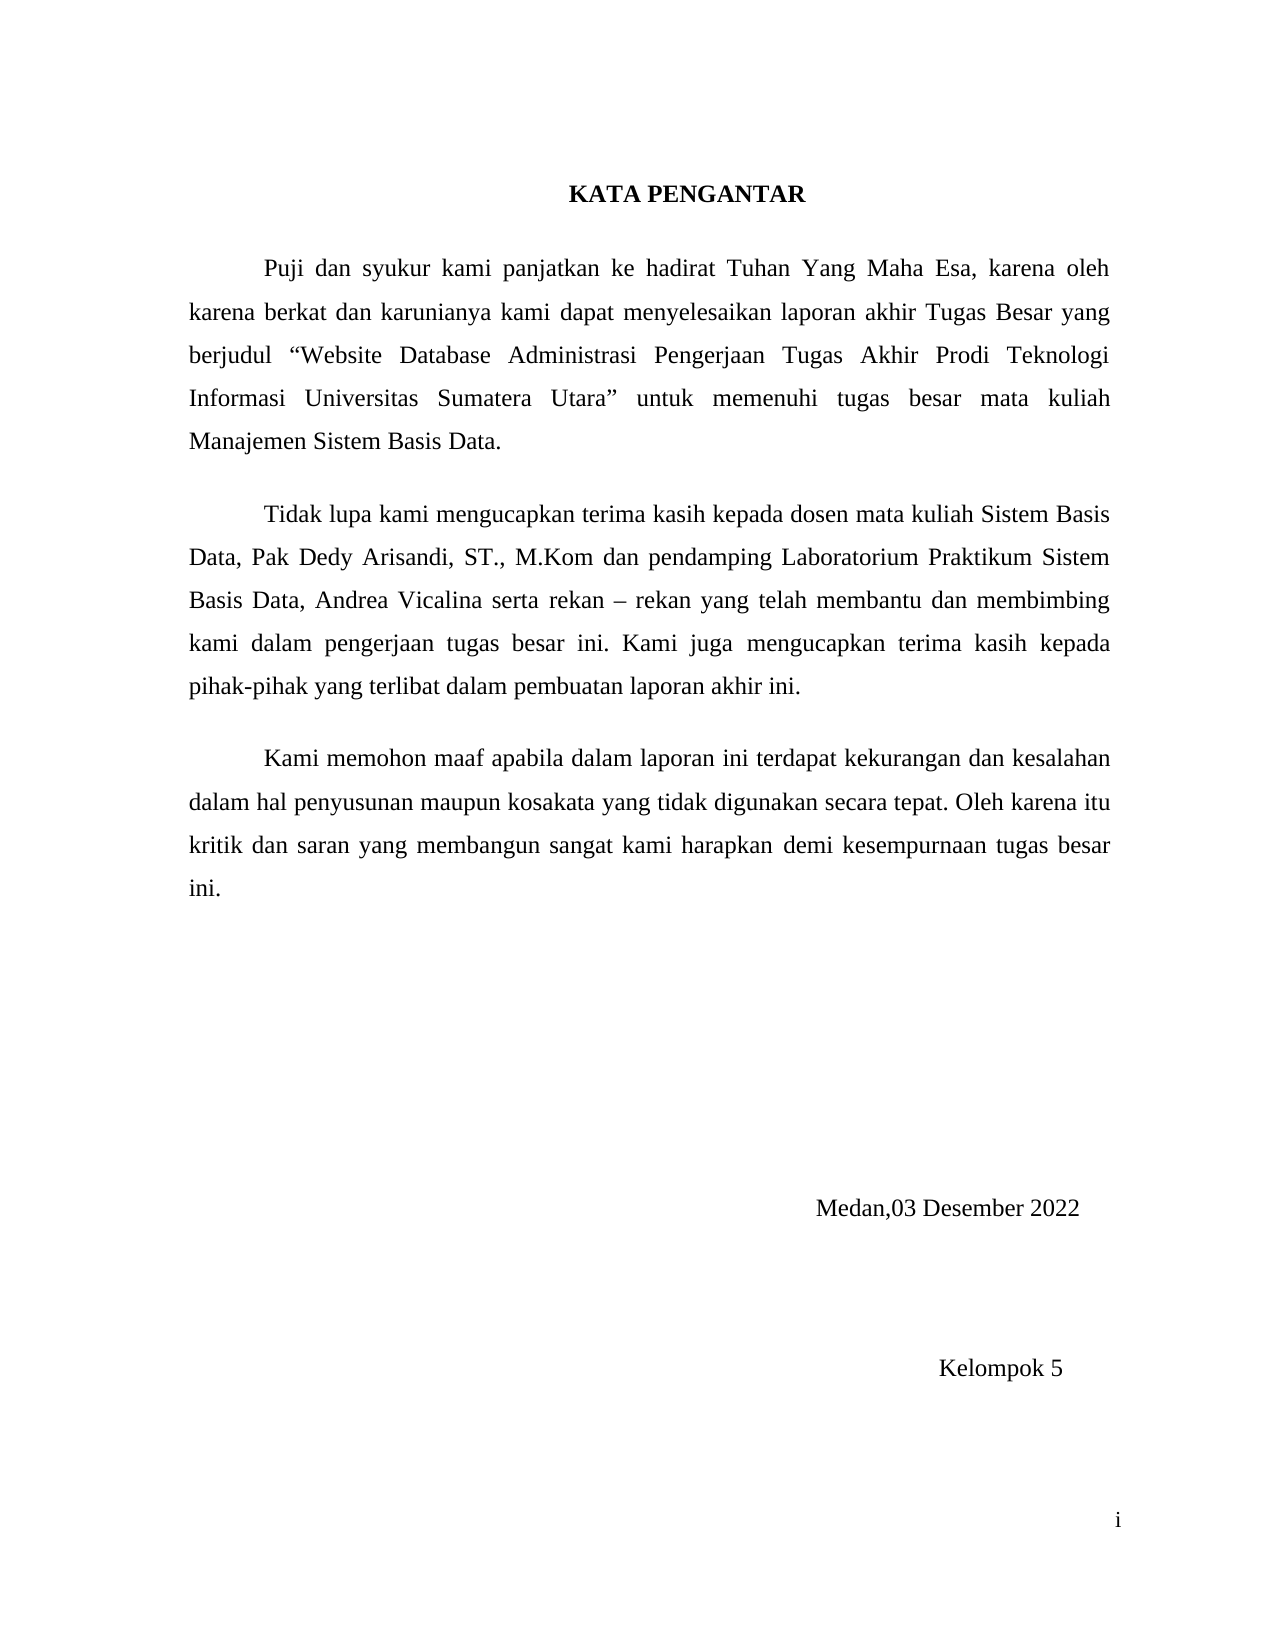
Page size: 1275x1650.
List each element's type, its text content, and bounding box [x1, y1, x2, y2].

subtitle KATA PENGANTAR [195, 179, 1104, 208]
text Kami memohon maaf apabila dalam laporan ini terdapat kekurangan dan kesalahan dalam hal penyusunan maupun kosakata yang tidak digunakan secara tepat. Oleh karena itu kritik dan saran yang membangun sangat kami harapkan demi kesempurnaan tugas besar ini. [188, 743, 1111, 902]
text Puji dan syukur kami panjatkan ke hadirat Tuhan Yang Maha Esa, karena oleh karena berkat dan karunianya kami dapat menyelesaikan laporan akhir Tugas Besar yang berjudul “Website Database Administrasi Pengerjaan Tugas Akhir Prodi Teknologi Informasi Universitas Sumatera Utara” untuk memenuhi tugas besar mata kuliah Manajemen Sistem Basis Data. [188, 253, 1110, 455]
text Medan,03 Desember 2022 [816, 1193, 1121, 1221]
text Kelompok 5 [939, 1353, 1121, 1382]
text Tidak lupa kami mengucapkan terima kasih kepada dosen mata kuliah Sistem Basis Data, Pak Dedy Arisandi, ST., M.Kom dan pendamping Laboratorium Praktikum Sistem Basis Data, Andrea Vicalina serta rekan – rekan yang telah membantu dan membimbing kami dalam pengerjaan tugas besar ini. Kami juga mengucapkan terima kasih kepada pihak-pihak yang terlibat dalam pembuatan laporan akhir ini. [188, 499, 1111, 700]
